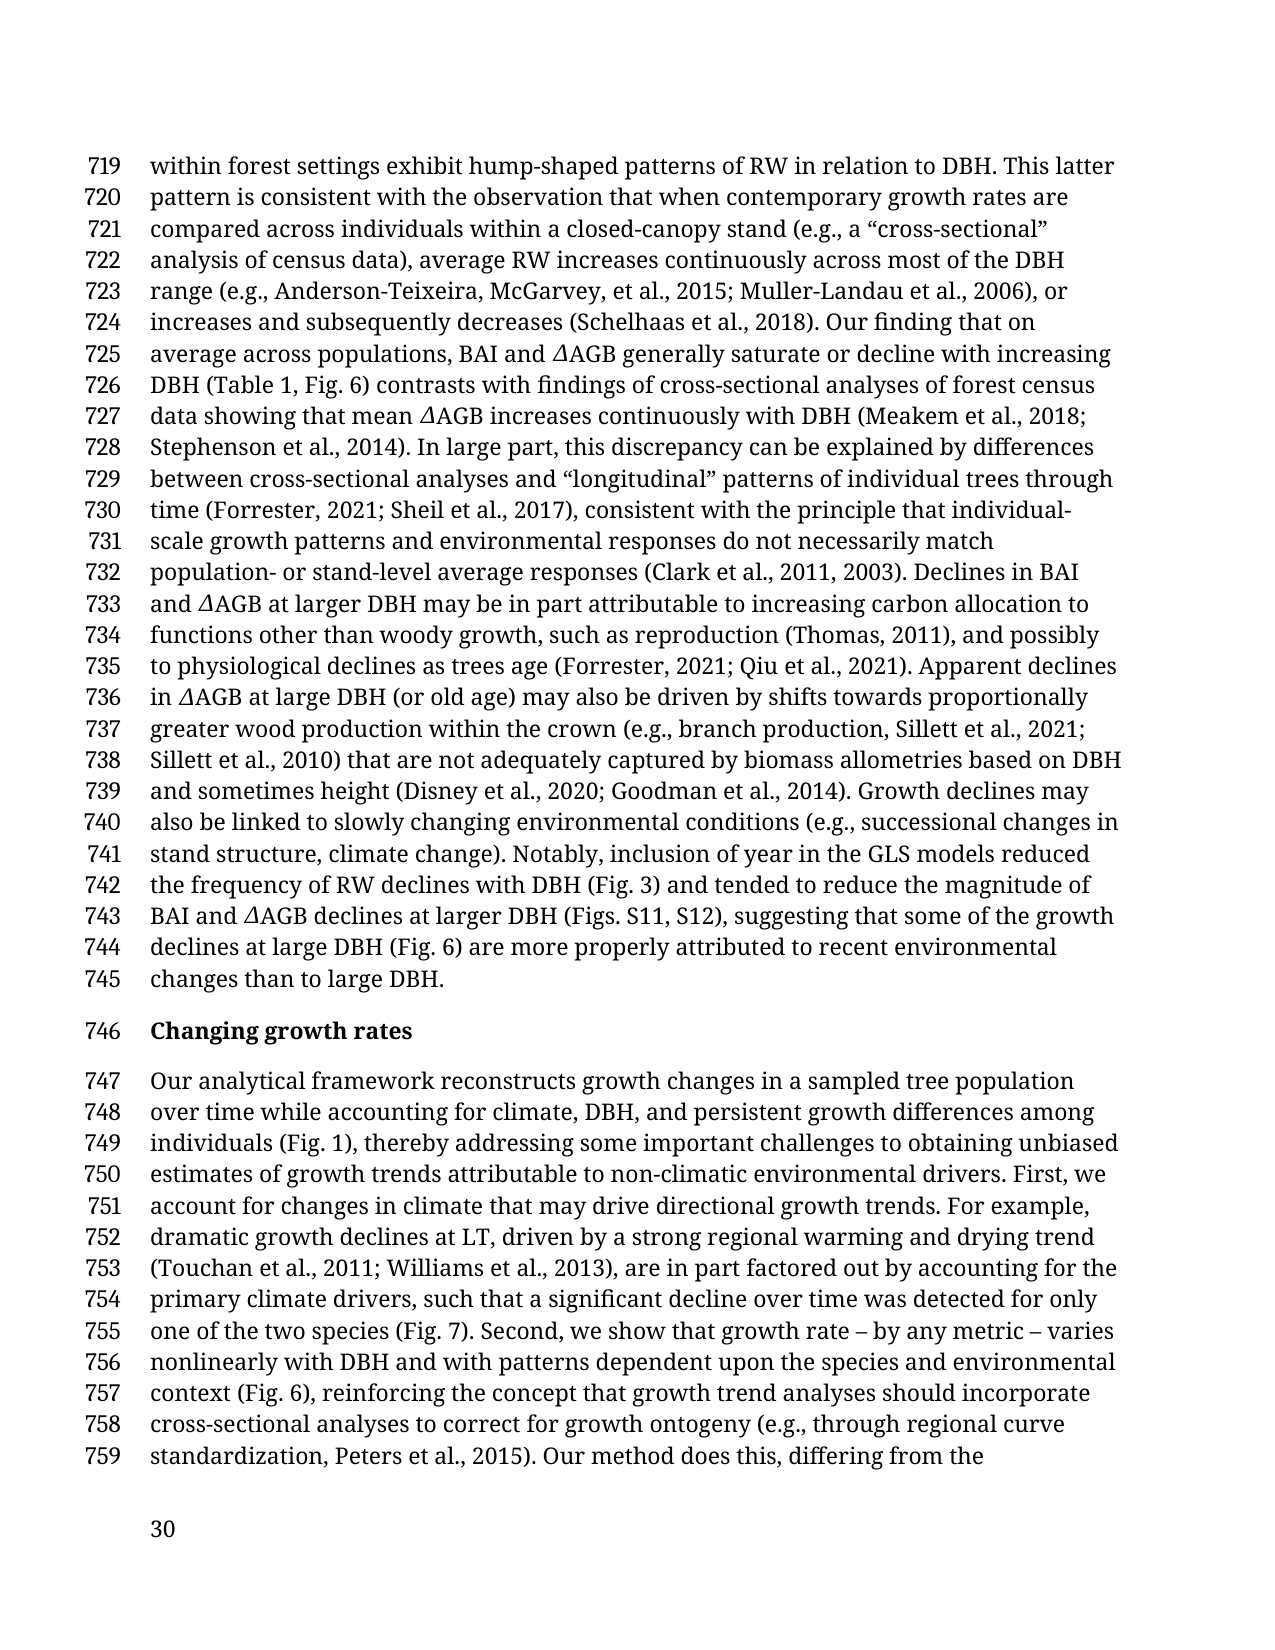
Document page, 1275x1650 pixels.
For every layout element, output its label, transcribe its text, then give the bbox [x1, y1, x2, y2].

subtitle Changing growth rates [150, 1014, 1125, 1046]
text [150, 1064, 1125, 1471]
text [150, 150, 1125, 994]
